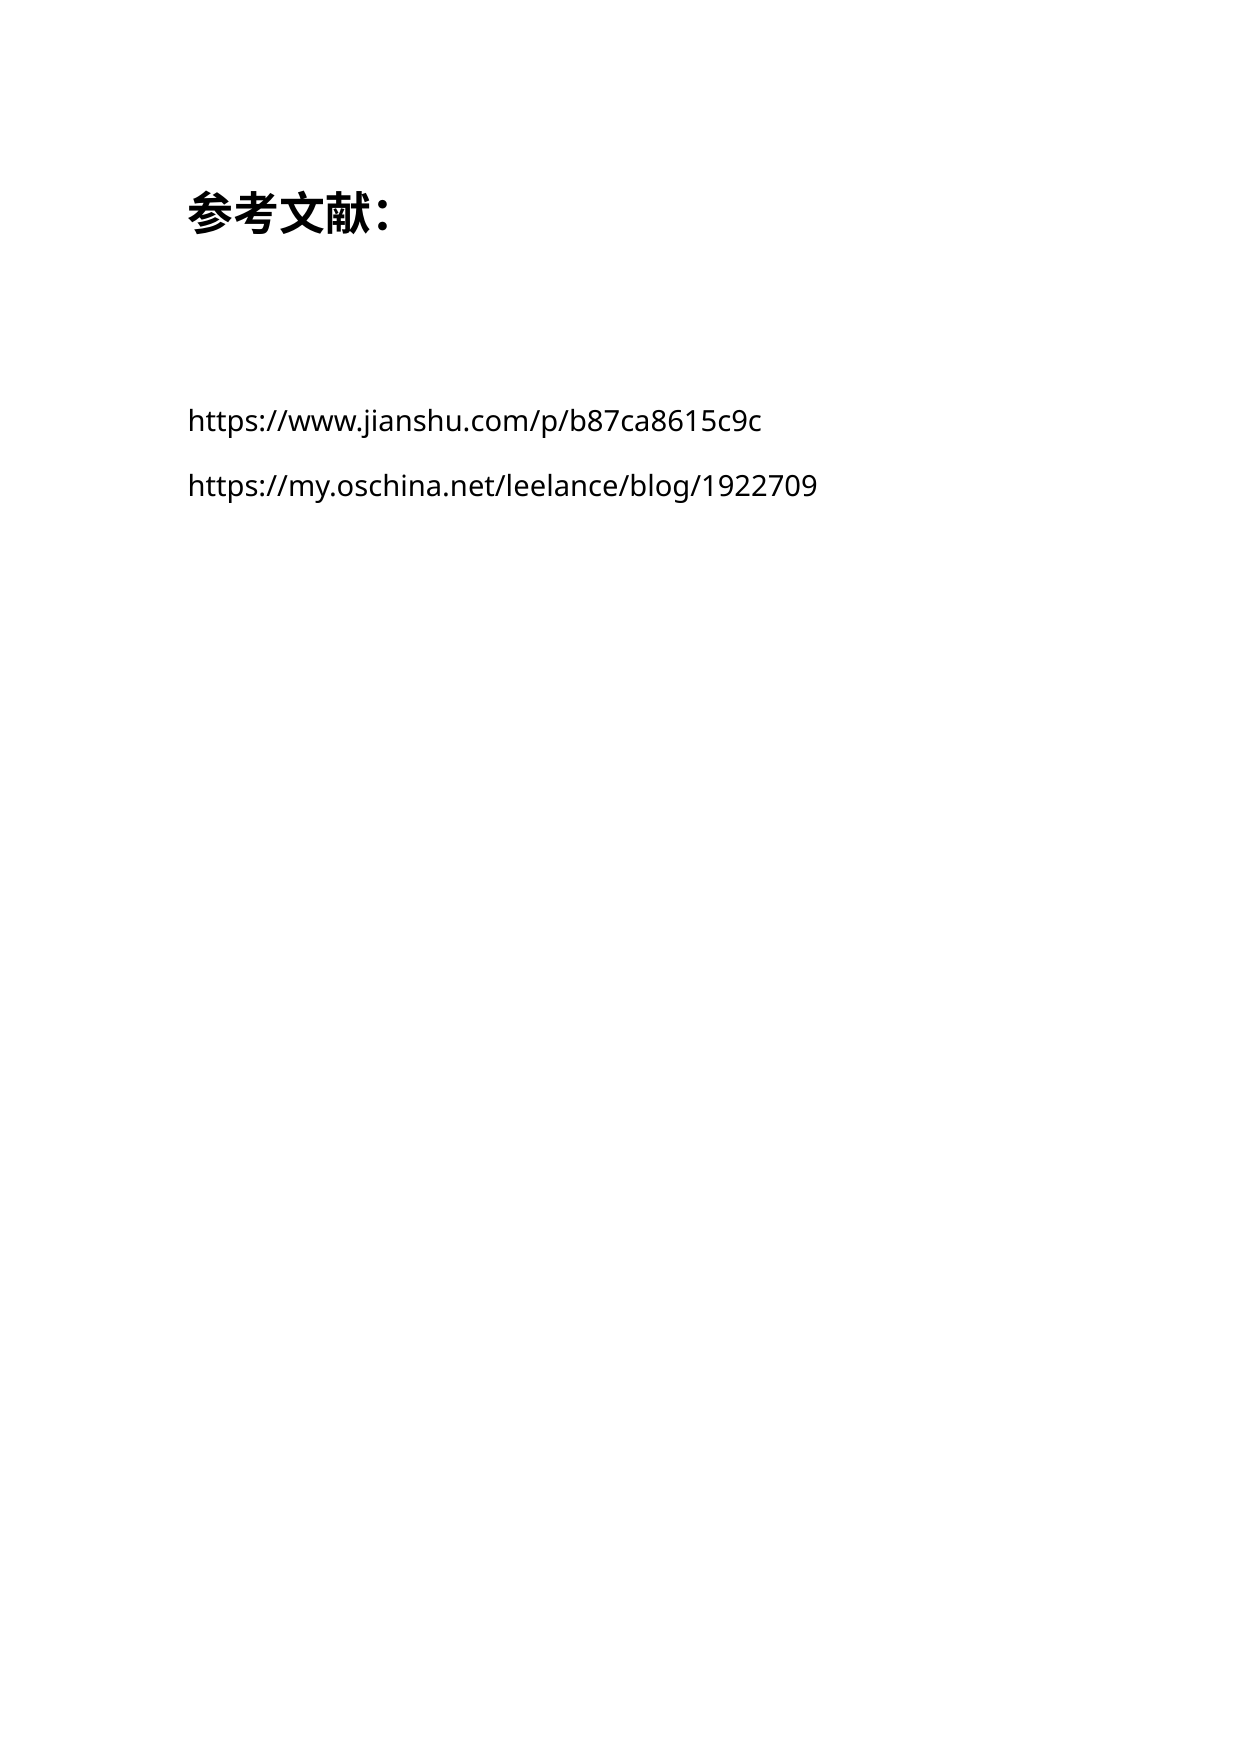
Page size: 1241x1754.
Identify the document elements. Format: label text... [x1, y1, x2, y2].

text https://my.oschina.net/leelance/blog/1922709 [187, 452, 1053, 517]
text https://www.jianshu.com/p/b87ca8615c9c [187, 387, 1053, 452]
subtitle 参考文献： [187, 162, 1053, 259]
